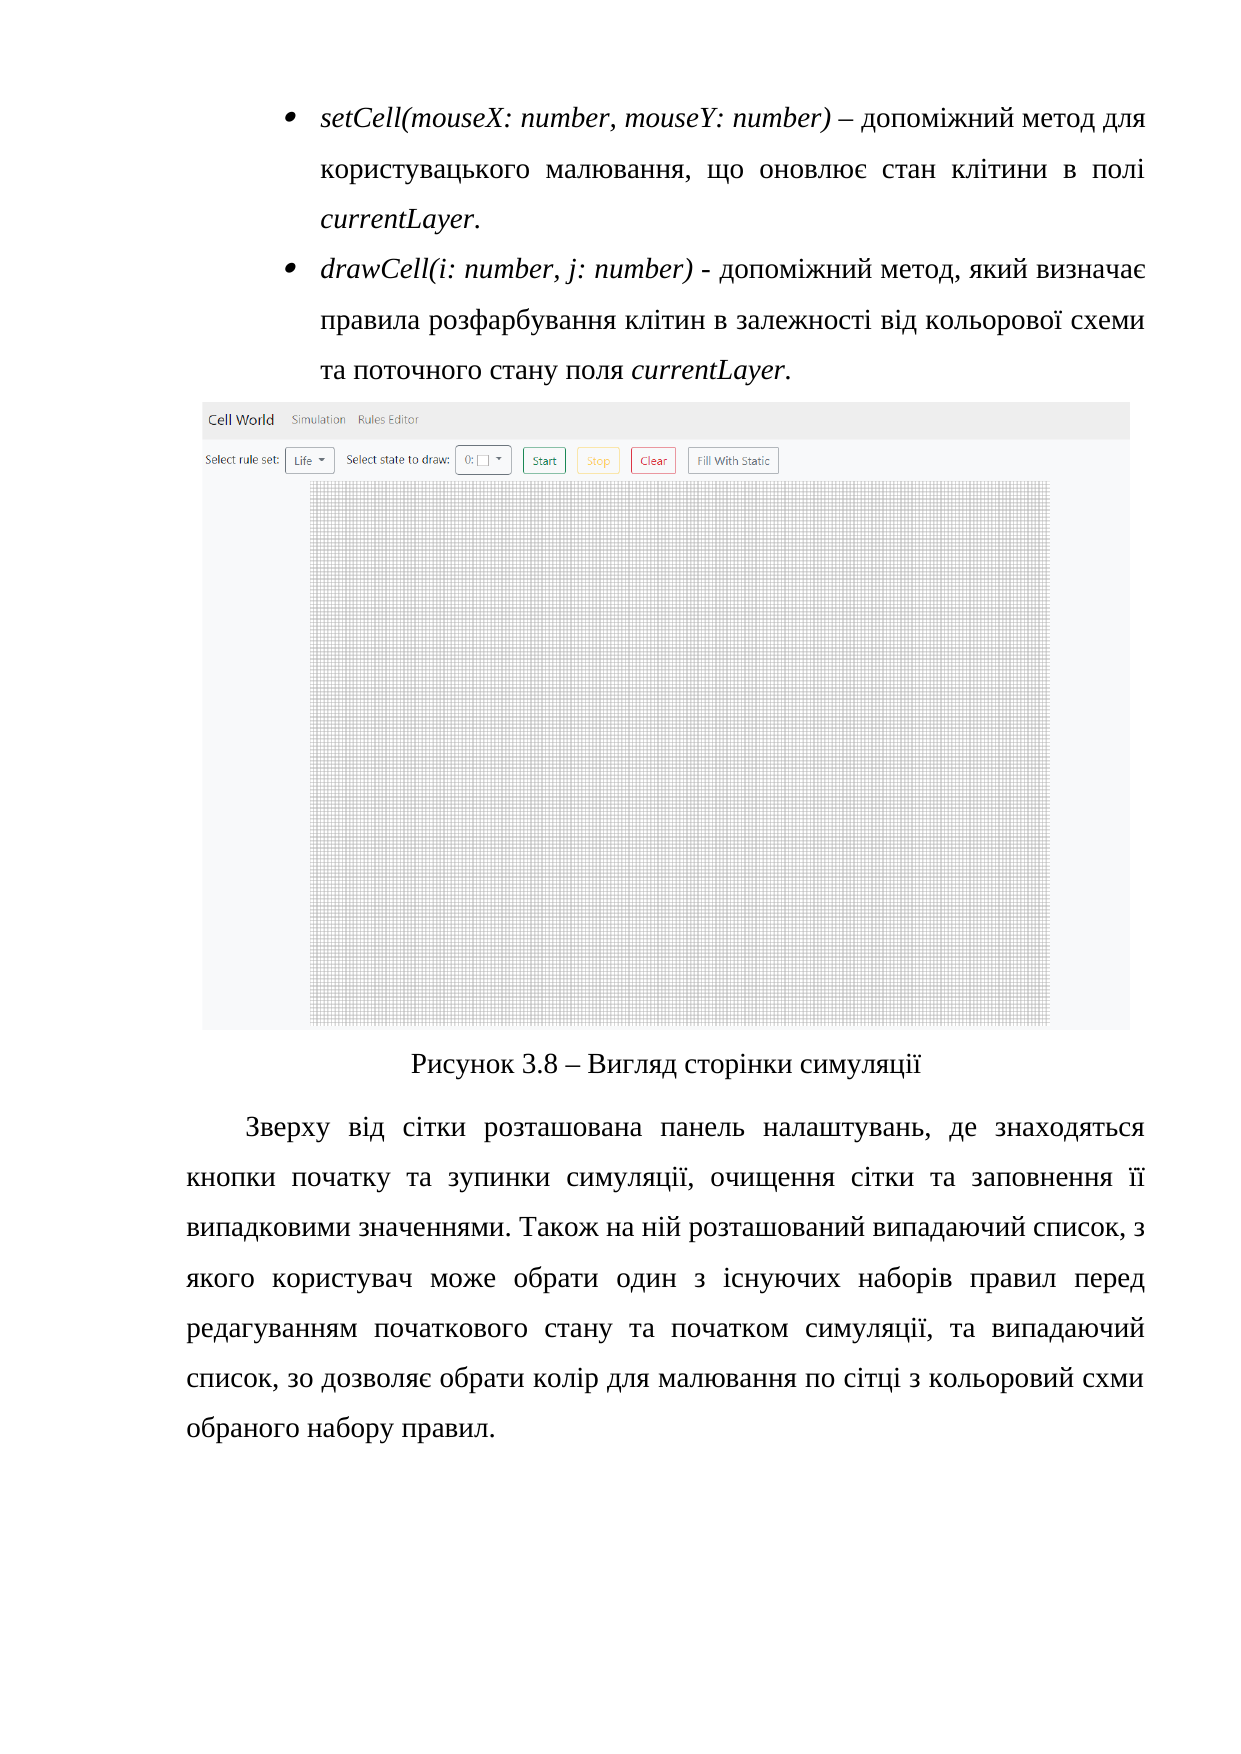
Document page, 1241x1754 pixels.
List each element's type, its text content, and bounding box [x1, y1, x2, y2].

picture [202, 402, 1130, 1030]
list drawCell(i: number, j: number) - допоміжний метод, який визначає правила розфарбування клітин в залежності від кольорової схеми та поточного стану поля currentLayer. [283, 252, 1146, 386]
subtitle Рисунок 3.8 – Вигляд сторінки симуляції [186, 1046, 1146, 1079]
list setCell(mouseX: number, mouseY: number) – допоміжний метод для користувацького малювання, що оновлює стан клітини в полі currentLayer. [283, 101, 1146, 235]
text Зверху від сітки розташована панель налаштувань, де знаходяться кнопки початку та зупинки симуляції, очищення сітки та заповнення її випадковими значеннями. Також на ній розташований випадаючий список, з якого користувач може обрати один з існуючих наборів правил перед редагуванням початкового стану та початком симуляції, та випадаючий список, зо дозволяє обрати колір для малювання по сітці з кольоровий схми обраного набору правил. [186, 1109, 1146, 1444]
